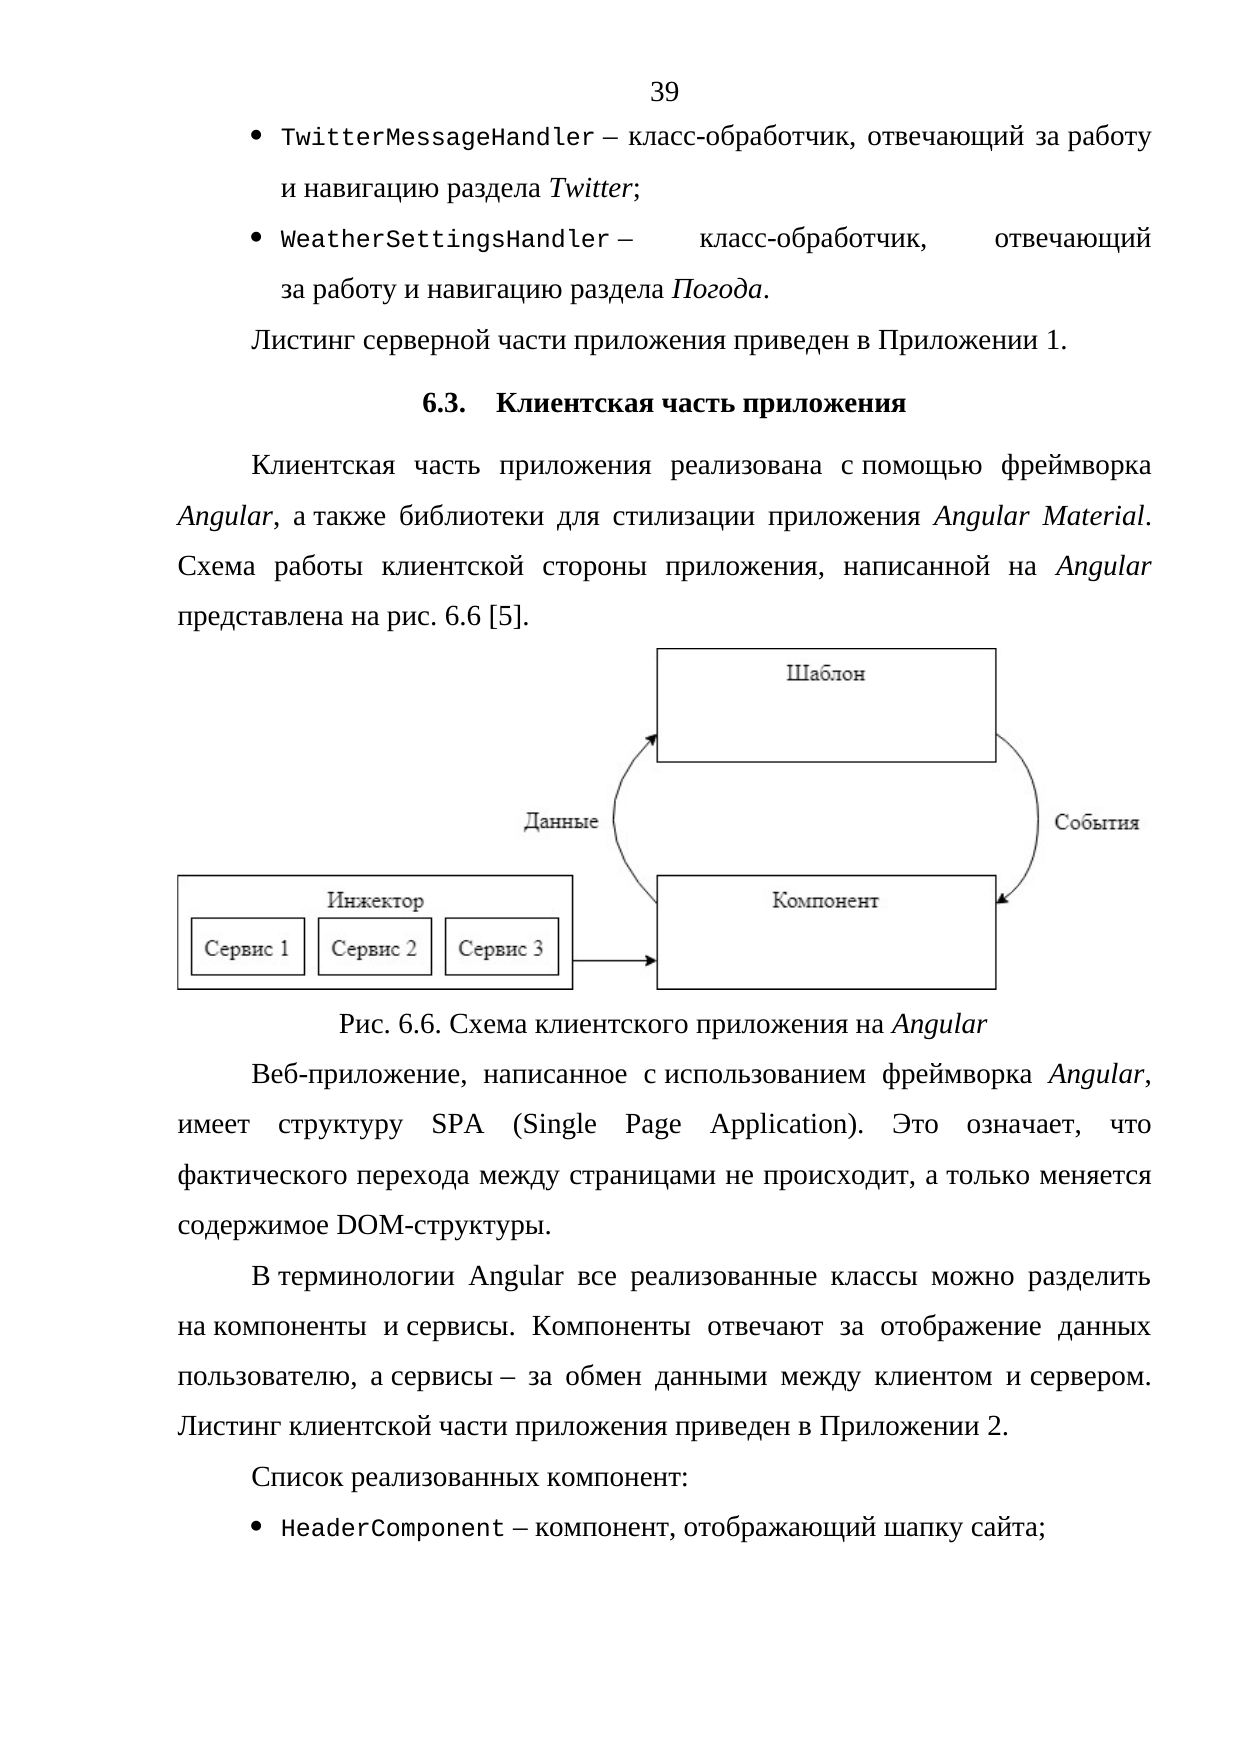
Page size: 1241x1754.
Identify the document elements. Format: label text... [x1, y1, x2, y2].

text В терминологии Angular все реализованные классы можно разделить на компоненты и сервисы. Компоненты отвечают за отображение данных пользователю, а сервисы – за обмен данными между клиентом и сервером. Листинг клиентской части приложения приведен в Приложении 2. [177, 1258, 1152, 1442]
list WeatherSettingsHandler – класс-обработчик, отвечающий за работу и навигацию раздела Погода. [251, 220, 1152, 305]
list HeaderComponent – компонент, отображающий шапку сайта; [251, 1509, 1152, 1544]
list TwitterMessageHandler – класс-обработчик, отвечающий за работу и навигацию раздела Twitter; [251, 118, 1152, 203]
text Рис. 6.6. Схема клиентского приложения на Angular [177, 1006, 1152, 1039]
text Клиентская часть приложения реализована с помощью фреймворка Angular, а также библиотеки для стилизации приложения Angular Material. Схема работы клиентской стороны приложения, написанной на Angular представлена на рис. 6.6 [5]. [177, 447, 1152, 632]
picture [177, 648, 1152, 990]
text Список реализованных компонент: [177, 1459, 1152, 1492]
text Веб-приложение, написанное с использованием фреймворка Angular, имеет структуру SPA (Single Page Application). Это означает, что фактического перехода между страницами не происходит, а только меняется содержимое DOM-структуры. [177, 1056, 1152, 1241]
text Листинг серверной части приложения приведен в Приложении 1. [177, 322, 1152, 355]
subtitle Клиентская часть приложения [177, 385, 1152, 418]
